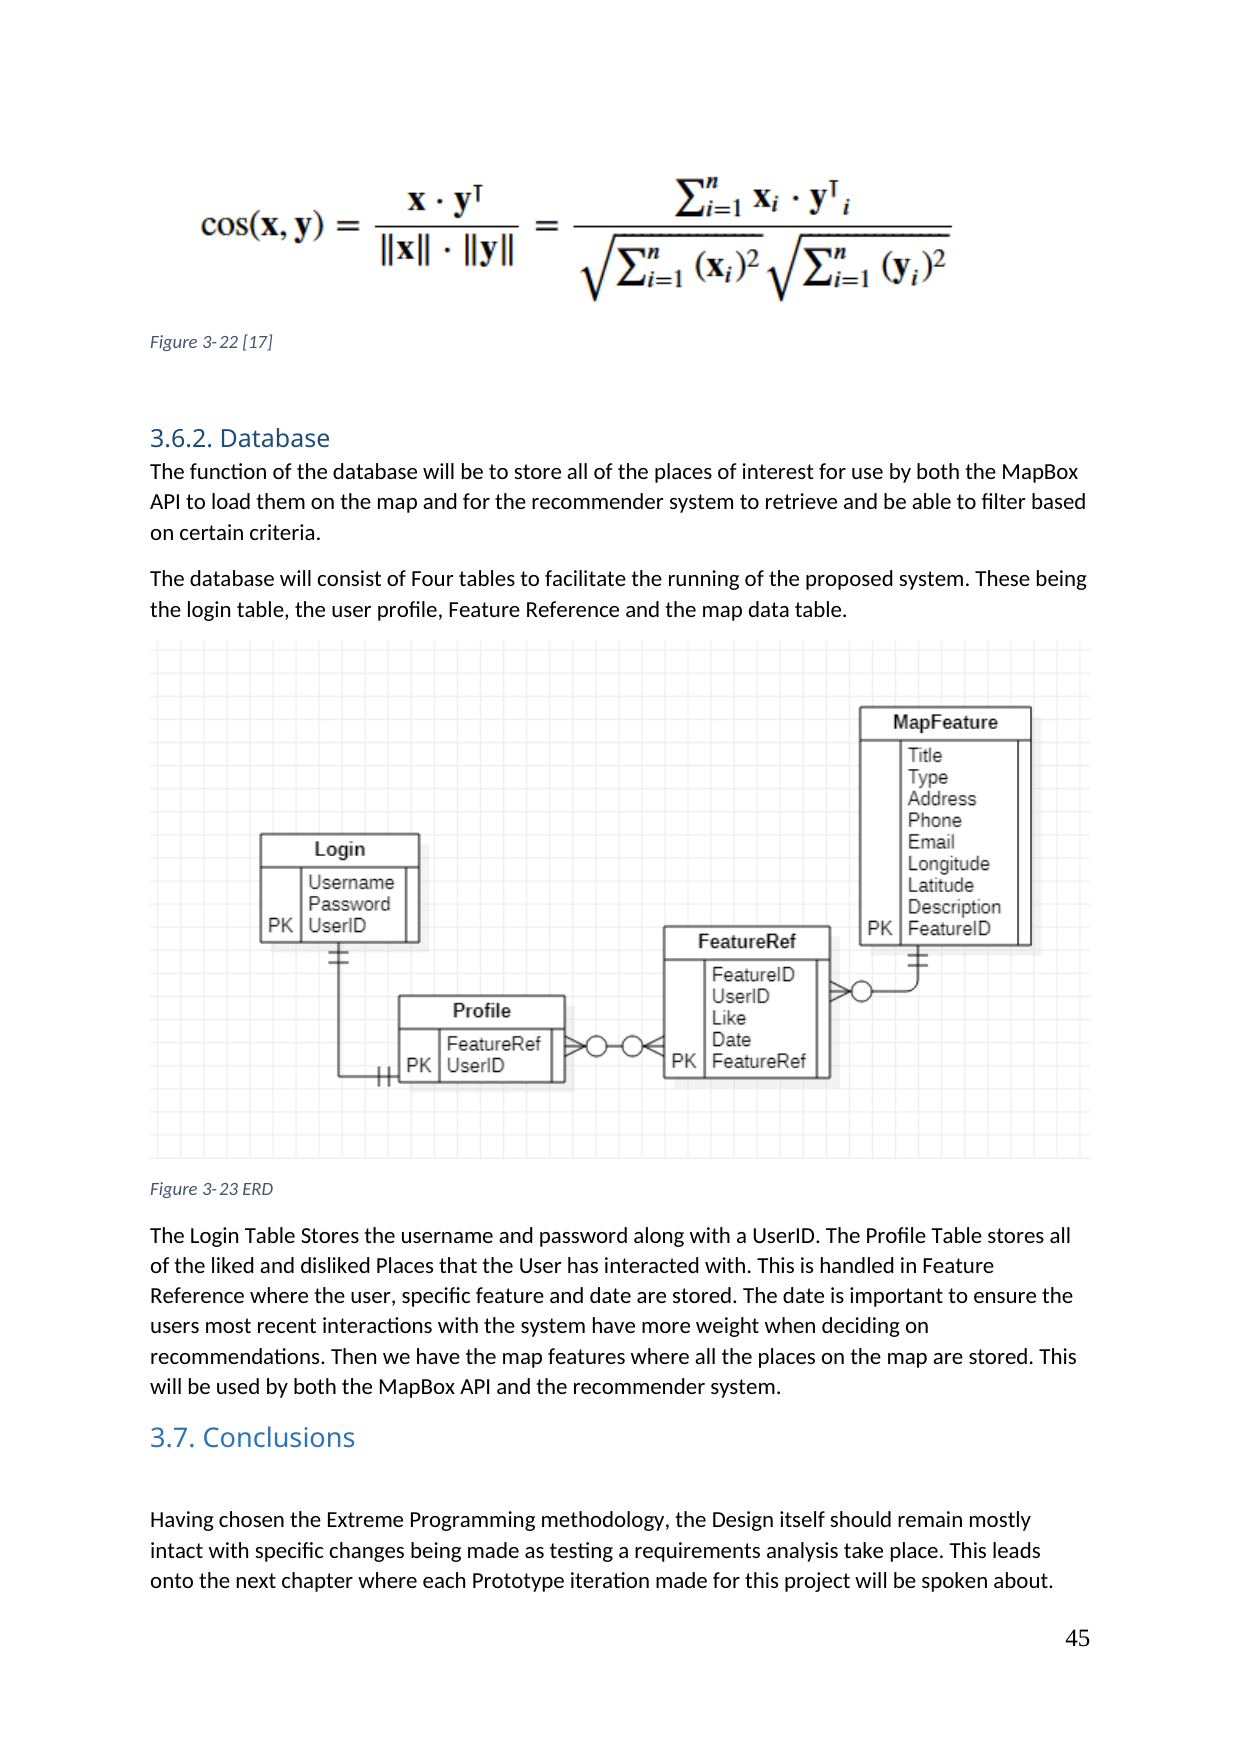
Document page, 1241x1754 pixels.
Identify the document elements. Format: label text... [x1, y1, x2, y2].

text Having chosen the Extreme Programming methodology, the Design itself should remain mostly intact with specific changes being made as testing a requirements analysis take place. This leads onto the next chapter where each Prototype iteration made for this project will be spoken about. [150, 1506, 1090, 1594]
picture [150, 641, 1091, 1159]
subtitle 3.7. Conclusions [150, 1419, 1090, 1456]
subtitle 3.6.2. Database [150, 420, 1090, 454]
text The database will consist of Four tables to facilitate the running of the proposed system. These being the login table, the user profile, Feature Reference and the map data table. [150, 564, 1090, 623]
picture [150, 150, 1032, 311]
text The function of the database will be to store all of the places of interest for use by both the MapBox API to load them on the map and for the recommender system to retrieve and be able to filter based on certain criteria. [150, 457, 1090, 546]
text The Login Table Stores the username and password along with a UserID. The Profile Table stores all of the liked and disliked Places that the User has interacted with. This is handled in Feature Reference where the user, specific feature and date are stored. The date is important to ensure the users most recent interactions with the system have more weight when deciding on recommendations. Then we have the map features where all the places on the map are stored. This will be used by both the MapBox API and the recommender system. [150, 1221, 1090, 1400]
